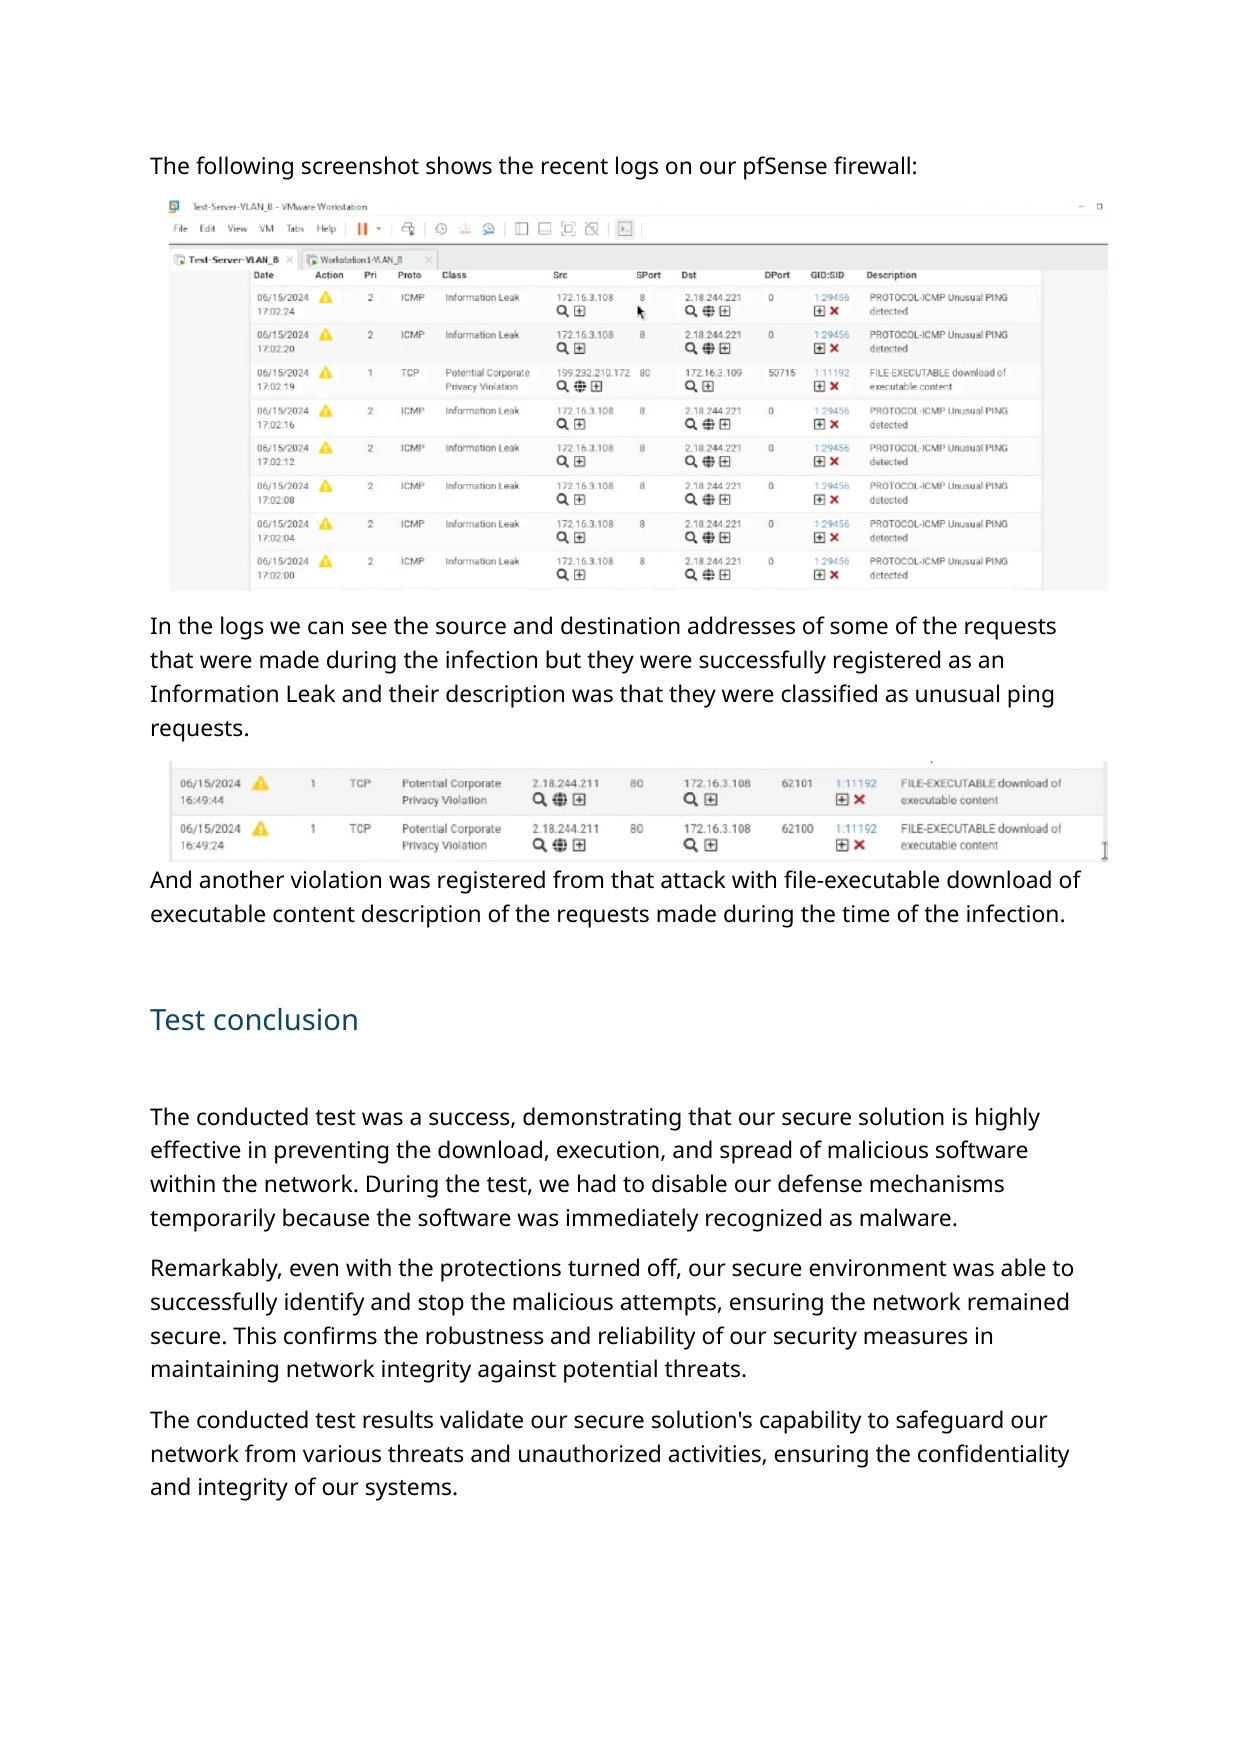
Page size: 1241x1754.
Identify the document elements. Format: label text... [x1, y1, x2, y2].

text The conducted test was a success, demonstrating that our secure solution is highly effective in preventing the download, execution, and spread of malicious software within the network. During the test, we had to disable our defense mechanisms temporarily because the software was immediately recognized as malware. [150, 1101, 1090, 1233]
text The conducted test results validate our secure solution's capability to safeguard our network from various threats and unauthorized activities, ensuring the confidentiality and integrity of our systems. [150, 1404, 1090, 1503]
text Remarkably, even with the protections turned off, our secure environment was able to successfully identify and stop the malicious attempts, ensuring the network remained secure. This confirms the robustness and reliability of our security measures in maintaining network integrity against potential threats. [150, 1252, 1090, 1385]
text The following screenshot shows the recent logs on our pfSense firewall: [150, 150, 1090, 181]
text And another violation was registered from that attack with file-executable download of executable content description of the requests made during the time of the infection. [150, 762, 1090, 929]
text In the logs we can see the source and destination addresses of some of the requests that were made during the infection but they were successfully registered as an Information Leak and their description was that they were classified as unusual ping requests. [150, 610, 1090, 743]
subtitle Test conclusion [150, 999, 1090, 1039]
